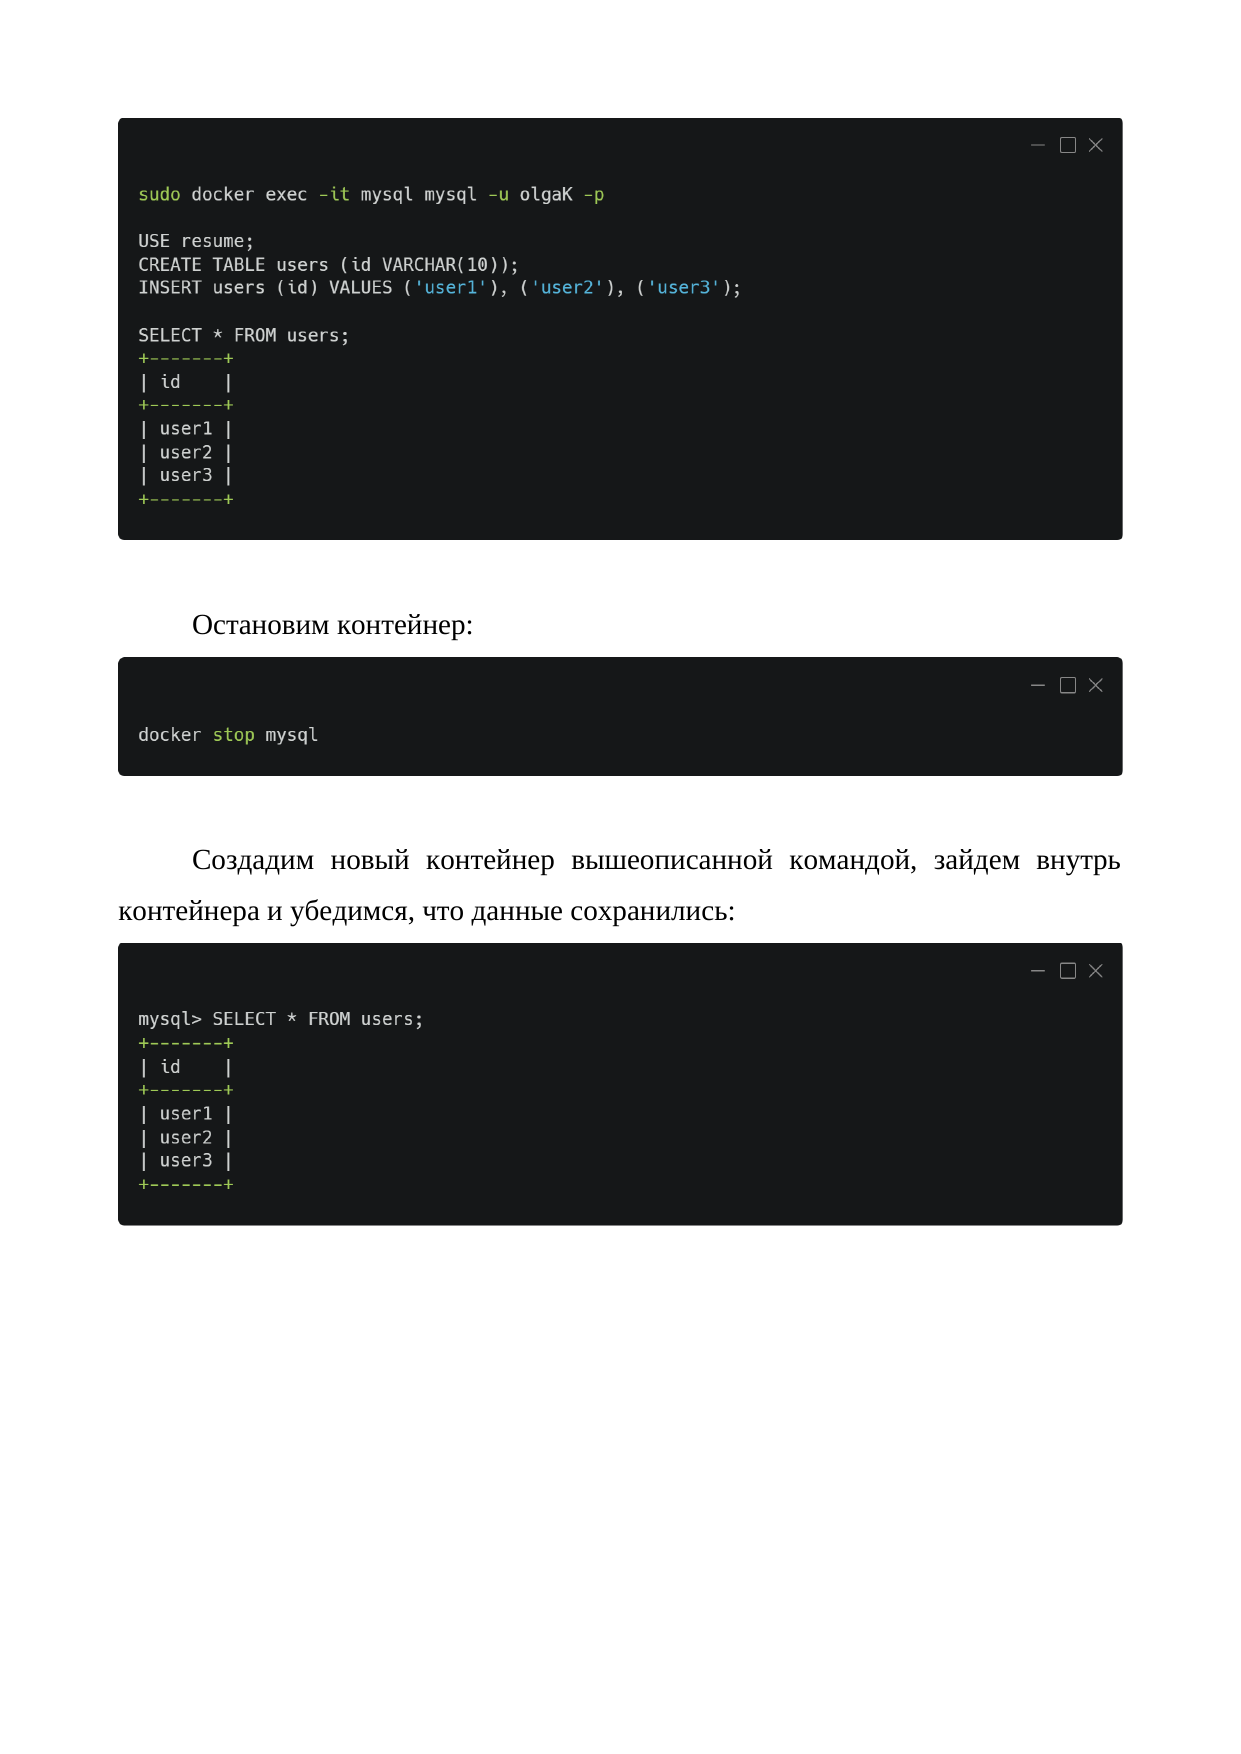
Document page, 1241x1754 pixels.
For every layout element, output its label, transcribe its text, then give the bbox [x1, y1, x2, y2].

picture [118, 657, 1123, 776]
picture [118, 943, 1123, 1226]
picture [118, 118, 1123, 540]
text Создадим новый контейнер вышеописанной командой, зайдем внутрь контейнера и убедимся, что данные сохранились: [118, 842, 1122, 926]
text Остановим контейнер: [118, 607, 1122, 641]
